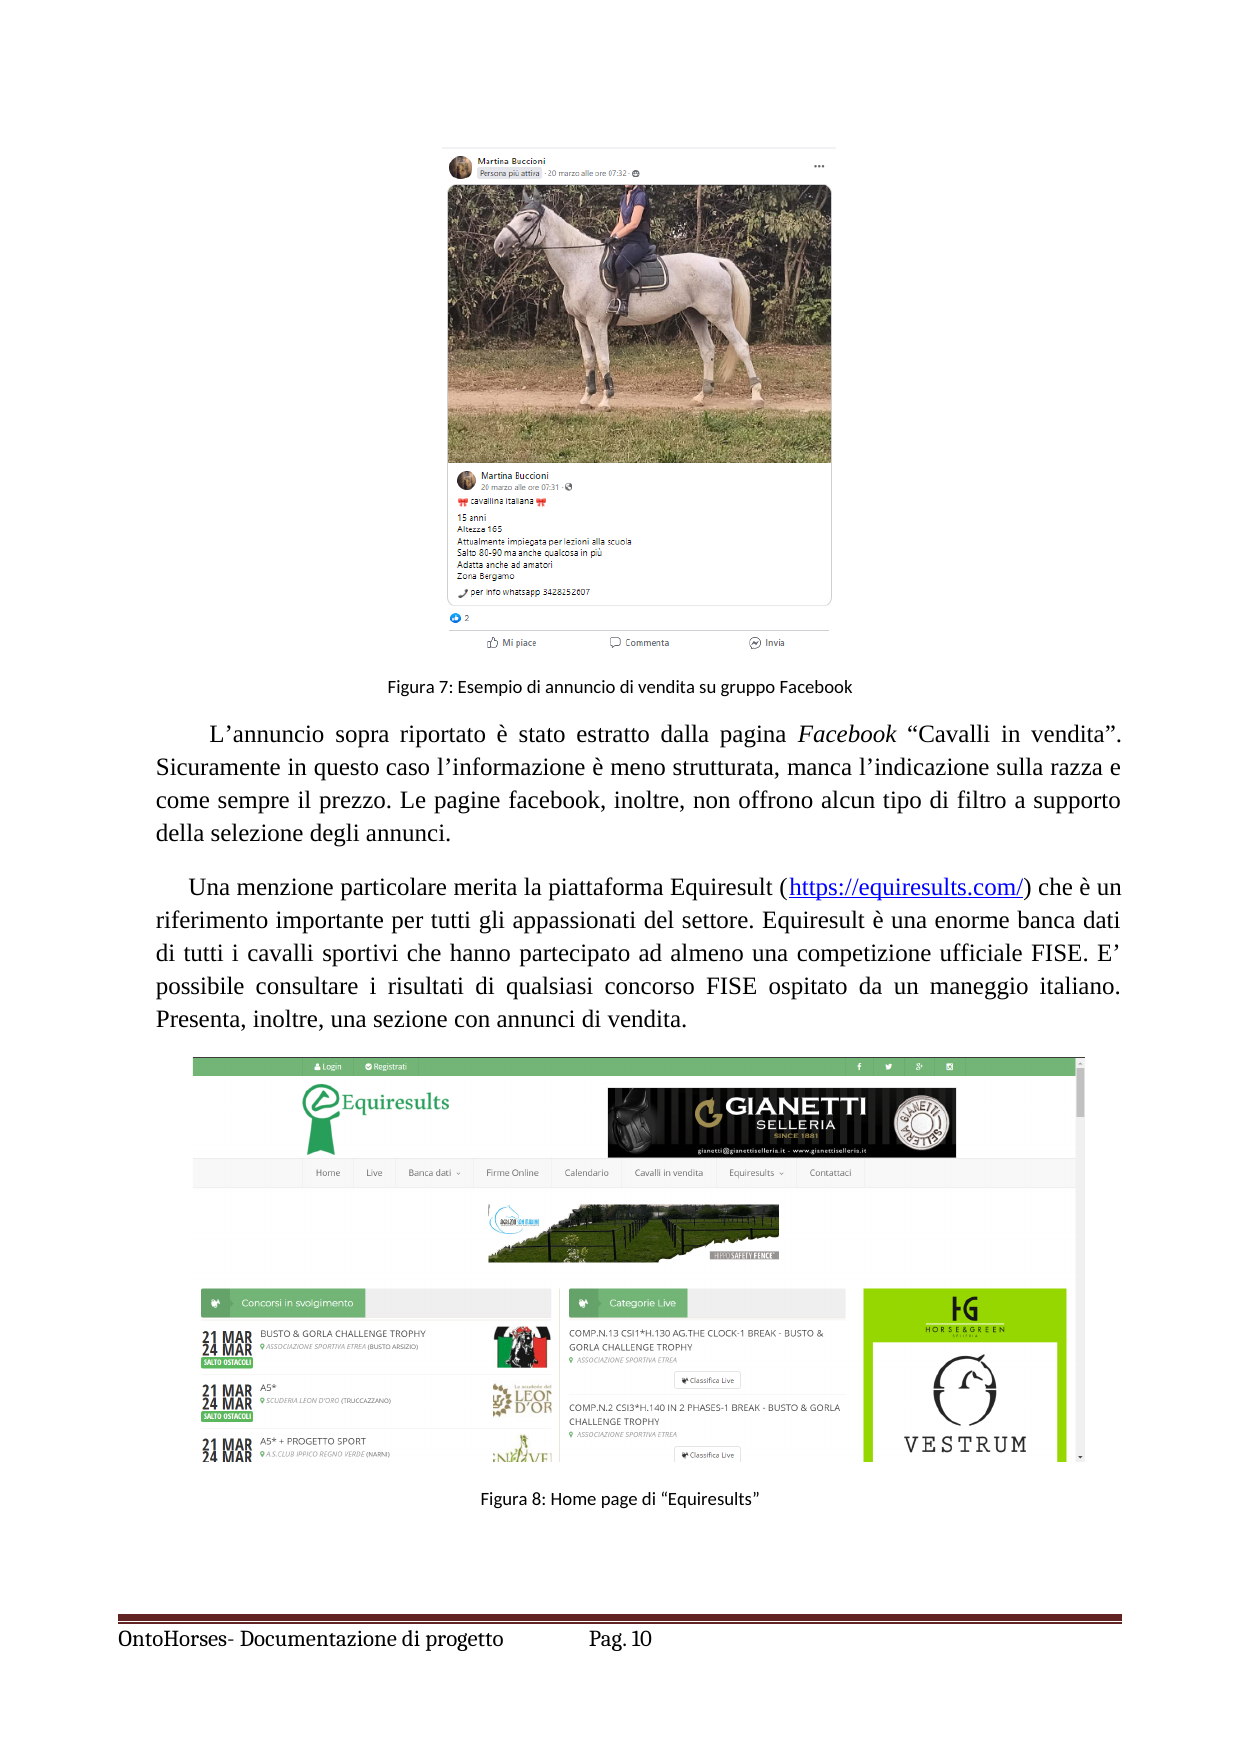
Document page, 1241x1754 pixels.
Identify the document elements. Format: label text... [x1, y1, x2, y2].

text Figura 7: Esempio di annuncio di vendita su gruppo Facebook [118, 675, 1122, 698]
text Una menzione particolare merita la piattaforma Equiresult (https://equiresults.com/) che è un riferimento importante per tutti gli appassionati del settore. Equiresult è una enorme banca dati di tutti i cavalli sportivi che hanno partecipato ad almeno una competizione ufficiale FISE. E’ possibile consultare i risultati di qualsiasi concorso FISE ospitato da un maneggio italiano. Presenta, inoltre, una sezione con annunci di vendita. [156, 872, 1122, 1033]
picture [442, 147, 836, 651]
text L’annuncio sopra riportato è stato estratto dalla pagina Facebook “Cavalli in vendita”. Sicuramente in questo caso l’informazione è meno strutturata, manca l’indicazione sulla razza e come sempre il prezzo. Le pagine facebook, inoltre, non offrono alcun tipo di filtro a supporto della selezione degli annunci. [156, 719, 1122, 847]
picture [192, 1057, 1085, 1462]
text Figura 8: Home page di “Equiresults” [118, 1487, 1122, 1510]
